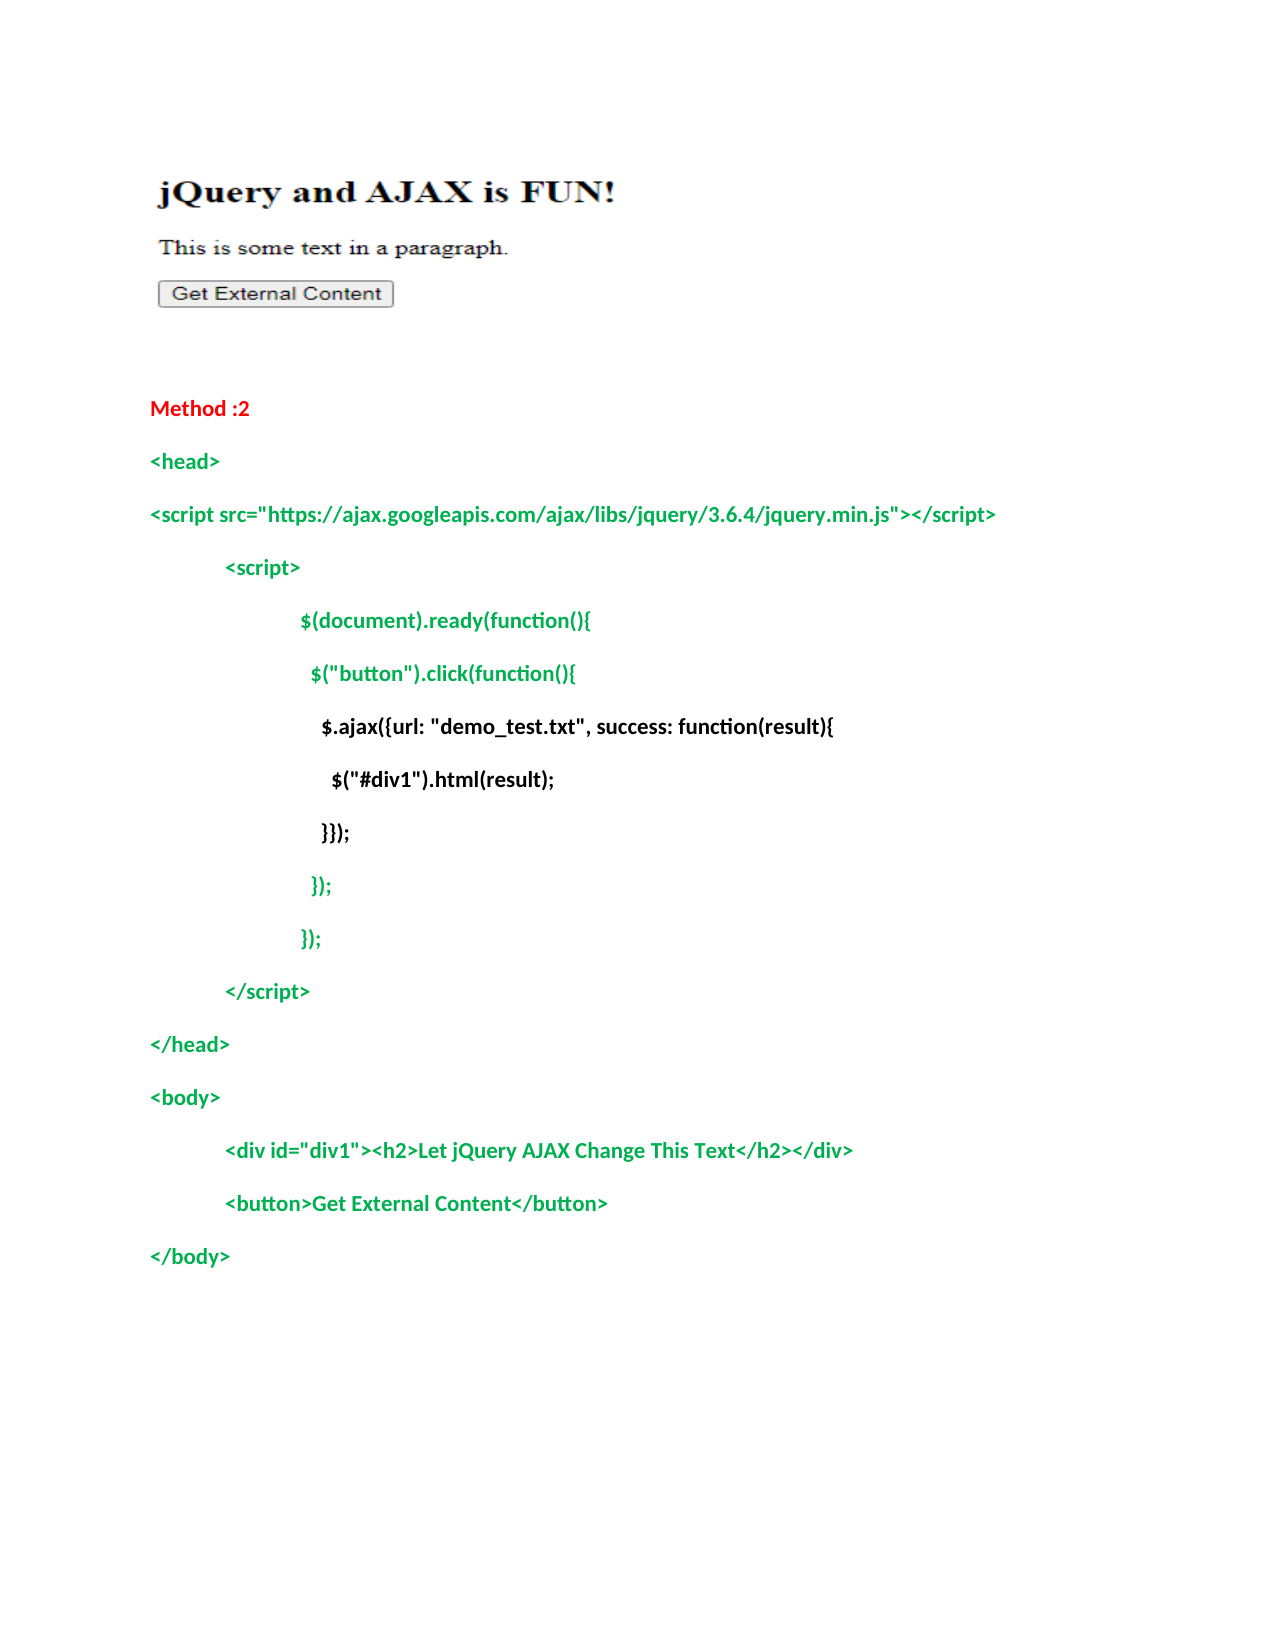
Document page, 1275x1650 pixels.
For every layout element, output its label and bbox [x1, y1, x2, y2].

picture [150, 150, 935, 369]
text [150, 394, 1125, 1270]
